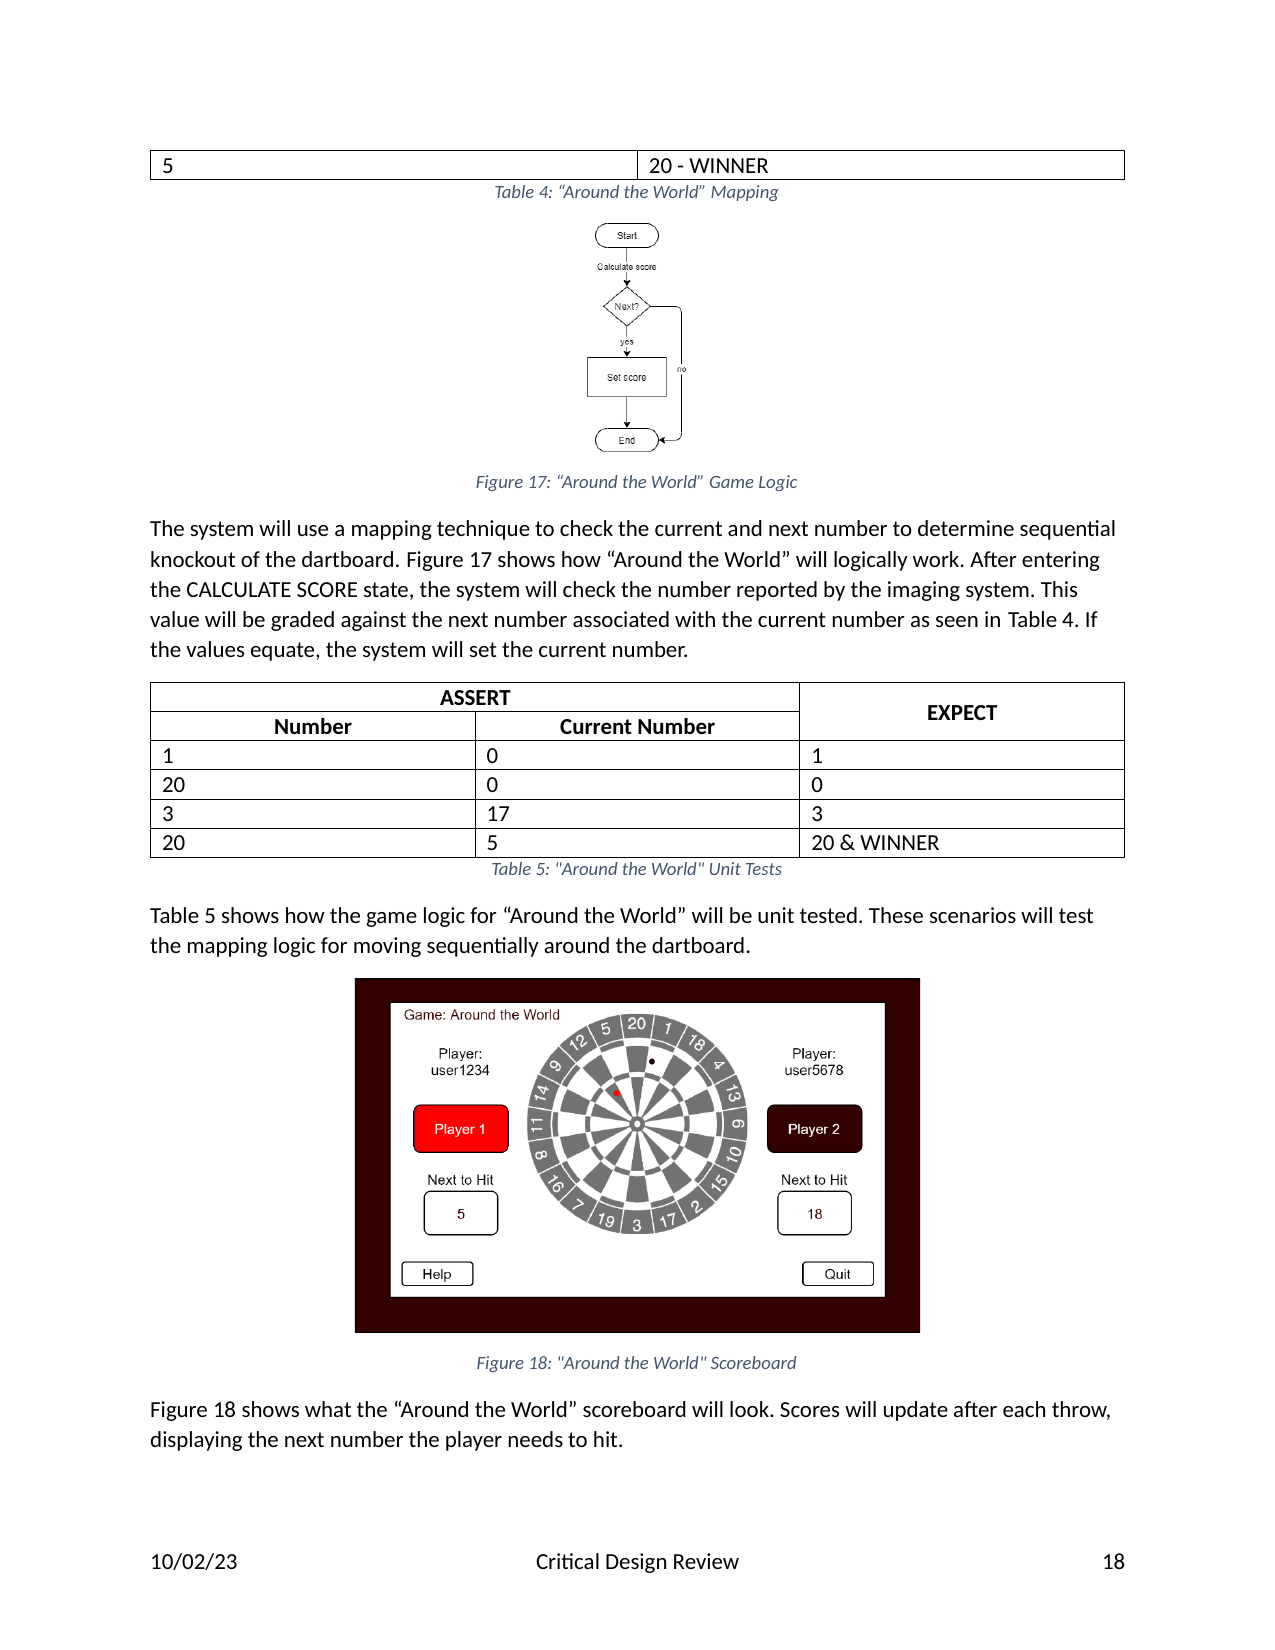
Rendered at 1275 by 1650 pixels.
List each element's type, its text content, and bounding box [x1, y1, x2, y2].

table_cell 20 - WINNER [638, 151, 1124, 179]
table_cell 0 [476, 741, 799, 769]
table_cell 3 [151, 800, 475, 827]
table_cell Number [151, 712, 475, 740]
table_cell 20 & WINNER [800, 829, 1124, 857]
table_cell Current Number [476, 712, 799, 740]
picture [587, 223, 688, 452]
text The system will use a mapping technique to check the current and next number to determine sequential knockout of the dartboard. Figure 17 shows how “Around the World” will logically work. After entering the CALCULATE SCORE state, the system will check the number reported by the imaging system. This value will be graded against the next number associated with the current number as seen in Table 4. If the values equate, the system will set the current number. [150, 514, 1125, 663]
table_cell 1 [800, 741, 1124, 769]
table_cell 17 [476, 800, 799, 827]
table_header EXPECT [800, 683, 1124, 740]
table_cell 3 [800, 800, 1124, 827]
table_cell 1 [151, 741, 475, 769]
table_cell 5 [151, 151, 637, 179]
table_cell 5 [476, 829, 799, 857]
picture [354, 978, 921, 1333]
table_cell 20 [151, 829, 475, 857]
table_header ASSERT [151, 683, 799, 711]
table_cell 0 [476, 770, 799, 798]
text Table 5 shows how the game logic for “Around the World” will be unit tested. These scenarios will test the mapping logic for moving sequentially around the dartboard. [150, 901, 1125, 959]
text Figure 18 shows what the “Around the World” scoreboard will look. Scores will update after each throw, displaying the next number the player needs to hit. [150, 1395, 1125, 1453]
table_cell 20 [151, 770, 475, 798]
table_cell 0 [800, 770, 1124, 798]
